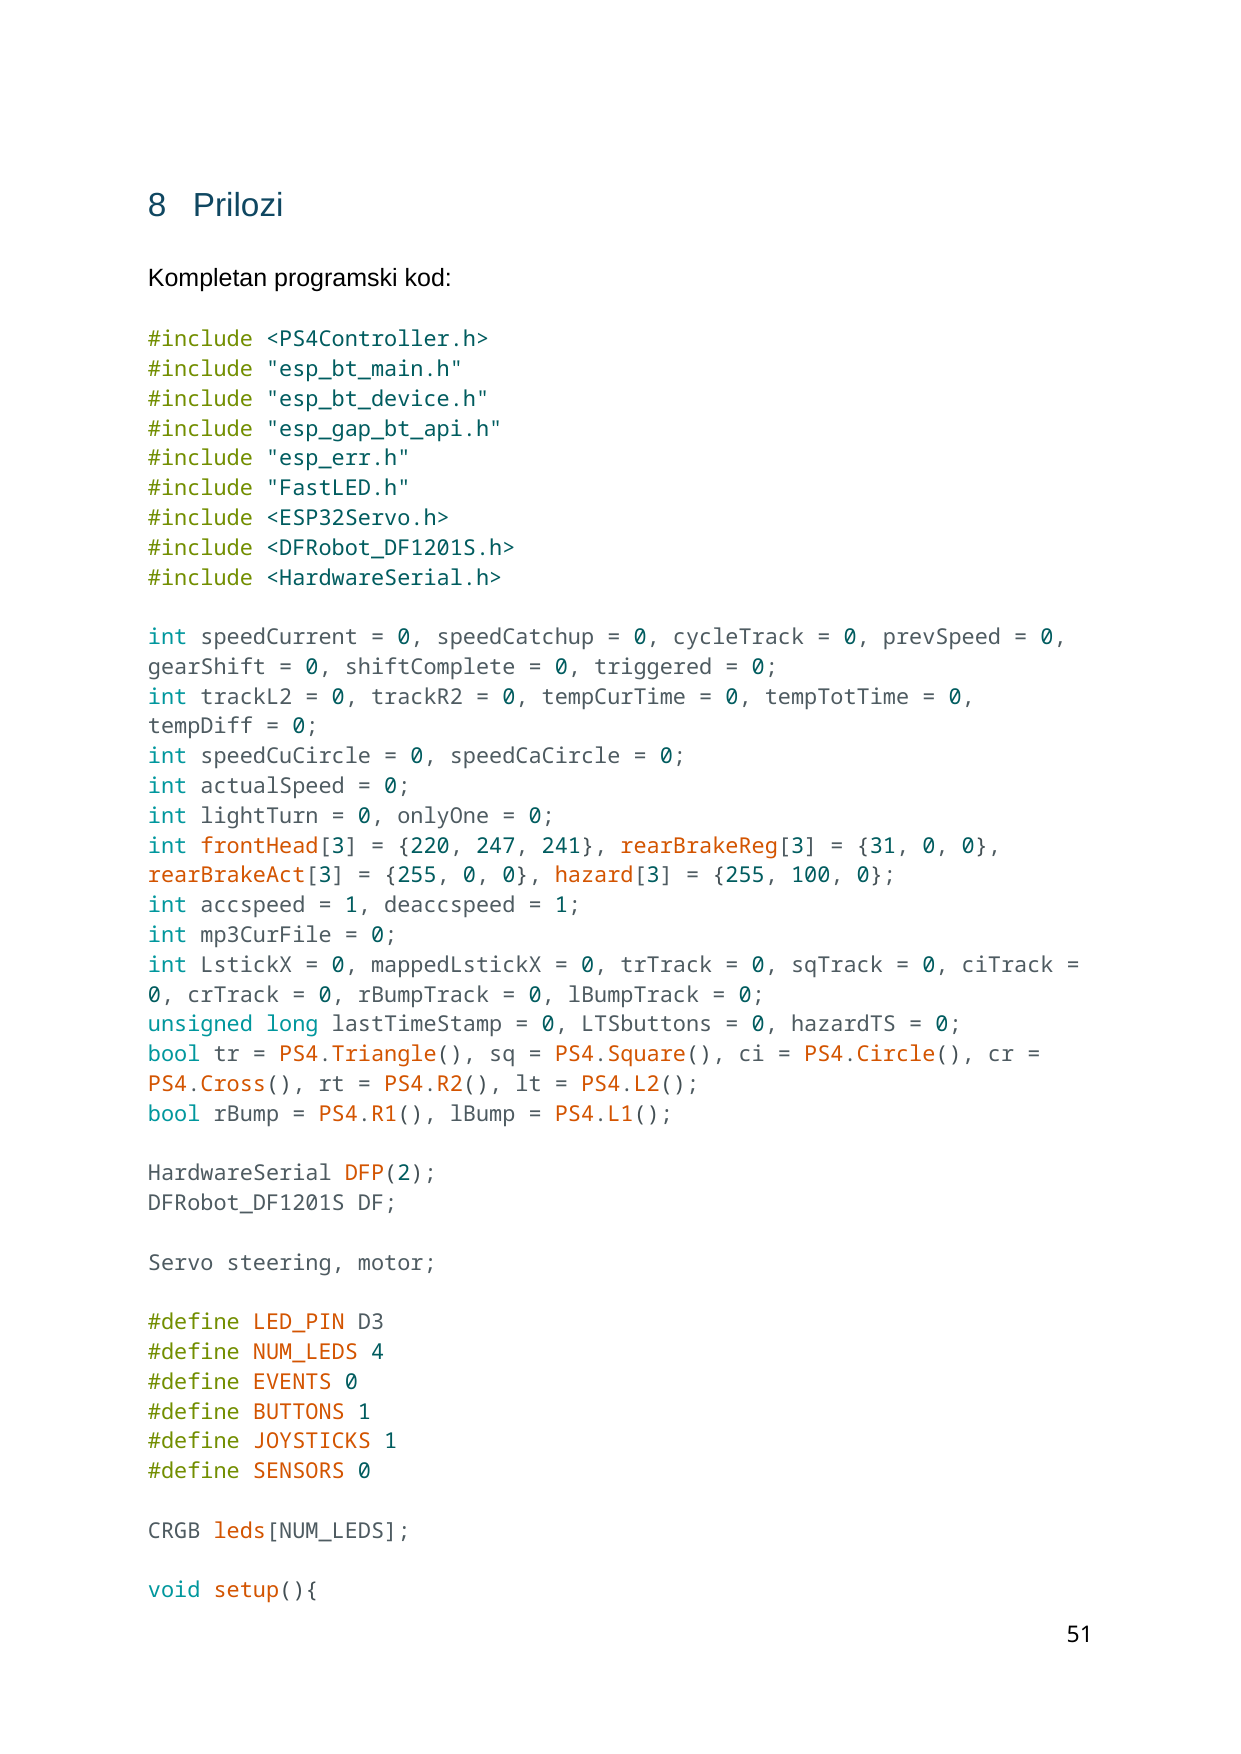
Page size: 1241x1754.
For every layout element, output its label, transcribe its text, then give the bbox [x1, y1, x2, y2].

text int speedCuCircle = 0, speedCaCircle = 0; [148, 740, 1092, 770]
text #define JOYSTICKS 1 [148, 1426, 1092, 1455]
text #include <PS4Controller.h> [148, 323, 1092, 353]
text int trackL2 = 0, trackR2 = 0, tempCurTime = 0, tempTotTime = 0, tempDiff = 0; [148, 681, 1092, 740]
text bool tr = PS4.Triangle(), sq = PS4.Square(), ci = PS4.Circle(), cr = PS4.Cross(), rt = PS4.R2(), lt = PS4.L2(); [148, 1038, 1092, 1098]
text CRGB leds[NUM_LEDS]; [148, 1515, 1092, 1545]
text #define LED_PIN D3 [148, 1306, 1092, 1336]
text #include "FastLED.h" [148, 472, 1092, 502]
text Servo steering, motor; [148, 1247, 1092, 1277]
text #define SENSORS 0 [148, 1455, 1092, 1485]
text int accspeed = 1, deaccspeed = 1; [148, 889, 1092, 919]
text int actualSpeed = 0; [148, 770, 1092, 800]
text int speedCurrent = 0, speedCatchup = 0, cycleTrack = 0, prevSpeed = 0, gearShift = 0, shiftComplete = 0, triggered = 0; [148, 621, 1092, 681]
text #include "esp_err.h" [148, 442, 1092, 472]
text HardwareSerial DFP(2); [148, 1157, 1092, 1187]
text bool rBump = PS4.R1(), lBump = PS4.L1(); [148, 1098, 1092, 1128]
subtitle Prilozi [148, 185, 1092, 224]
text #include "esp_gap_bt_api.h" [148, 413, 1092, 442]
text #define EVENTS 0 [148, 1366, 1092, 1396]
text unsigned long lastTimeStamp = 0, LTSbuttons = 0, hazardTS = 0; [148, 1008, 1092, 1038]
text int LstickX = 0, mappedLstickX = 0, trTrack = 0, sqTrack = 0, ciTrack = 0, crTrack = 0, rBumpTrack = 0, lBumpTrack = 0; [148, 949, 1092, 1008]
text #include <DFRobot_DF1201S.h> [148, 532, 1092, 562]
text void setup(){ [148, 1574, 1092, 1604]
text int mp3CurFile = 0; [148, 919, 1092, 949]
text #define NUM_LEDS 4 [148, 1336, 1092, 1366]
text int lightTurn = 0, onlyOne = 0; [148, 800, 1092, 830]
text Kompletan programski kod: [148, 263, 1092, 292]
text #define BUTTONS 1 [148, 1396, 1092, 1426]
text #include <ESP32Servo.h> [148, 502, 1092, 532]
text #include "esp_bt_device.h" [148, 383, 1092, 413]
text int frontHead[3] = {220, 247, 241}, rearBrakeReg[3] = {31, 0, 0}, rearBrakeAct[3] = {255, 0, 0}, hazard[3] = {255, 100, 0}; [148, 830, 1092, 889]
text #include <HardwareSerial.h> [148, 562, 1092, 591]
text #include "esp_bt_main.h" [148, 353, 1092, 383]
text DFRobot_DF1201S DF; [148, 1187, 1092, 1217]
